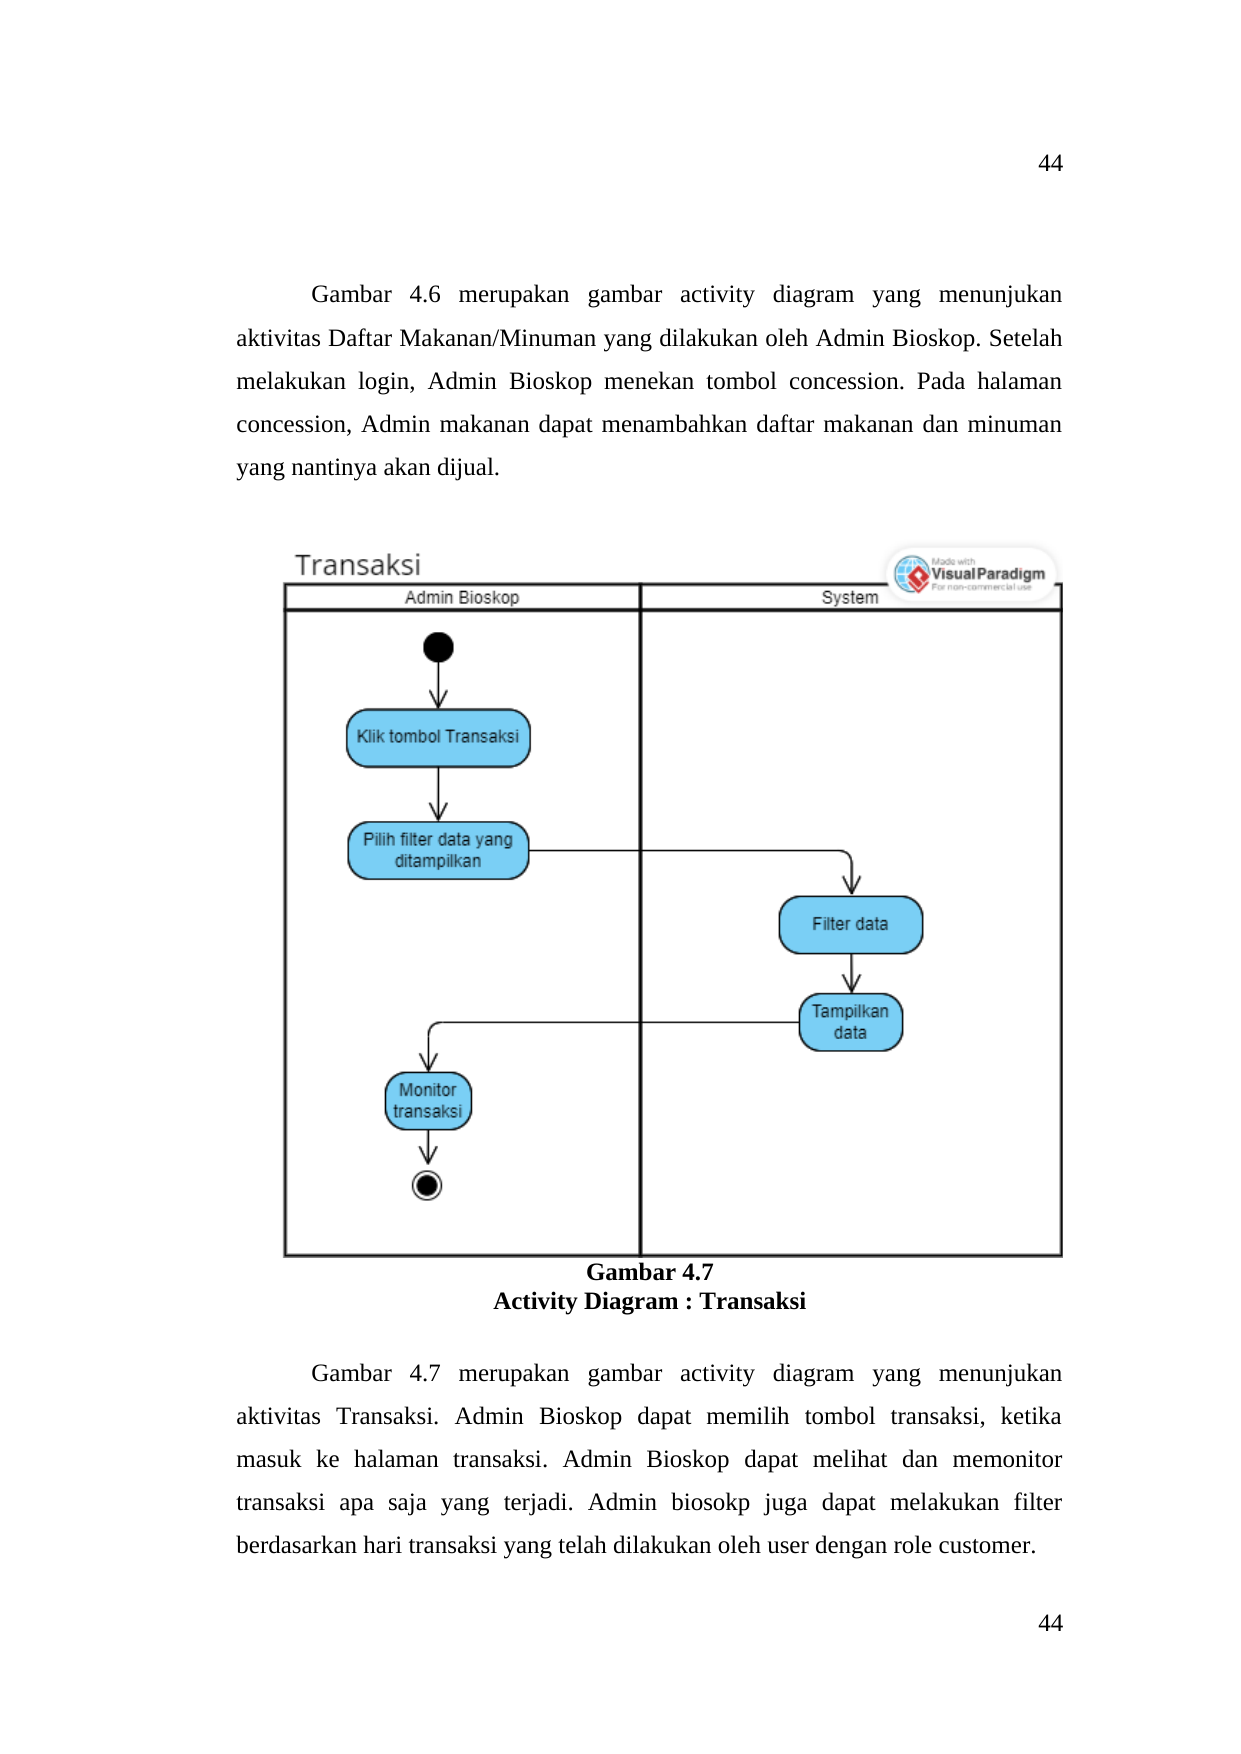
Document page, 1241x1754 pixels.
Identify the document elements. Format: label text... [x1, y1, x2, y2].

text Activity Diagram : Transaksi [236, 1286, 1063, 1315]
picture [236, 538, 1063, 1258]
text Gambar 4.7 merupakan gambar activity diagram yang menunjukan aktivitas Transaksi. Admin Bioskop dapat memilih tombol transaksi, ketika masuk ke halaman transaksi. Admin Bioskop dapat melihat dan memonitor transaksi apa saja yang terjadi. Admin biosokp juga dapat melakukan filter berdasarkan hari transaksi yang telah dilakukan oleh user dengan role customer. [236, 1358, 1063, 1559]
text Gambar 4.6 merupakan gambar activity diagram yang menunjukan aktivitas Daftar Makanan/Minuman yang dilakukan oleh Admin Bioskop. Setelah melakukan login, Admin Bioskop menekan tombol concession. Pada halaman concession, Admin makanan dapat menambahkan daftar makanan dan minuman yang nantinya akan dijual. [236, 279, 1063, 481]
text Gambar 4.7 [236, 1258, 1063, 1286]
